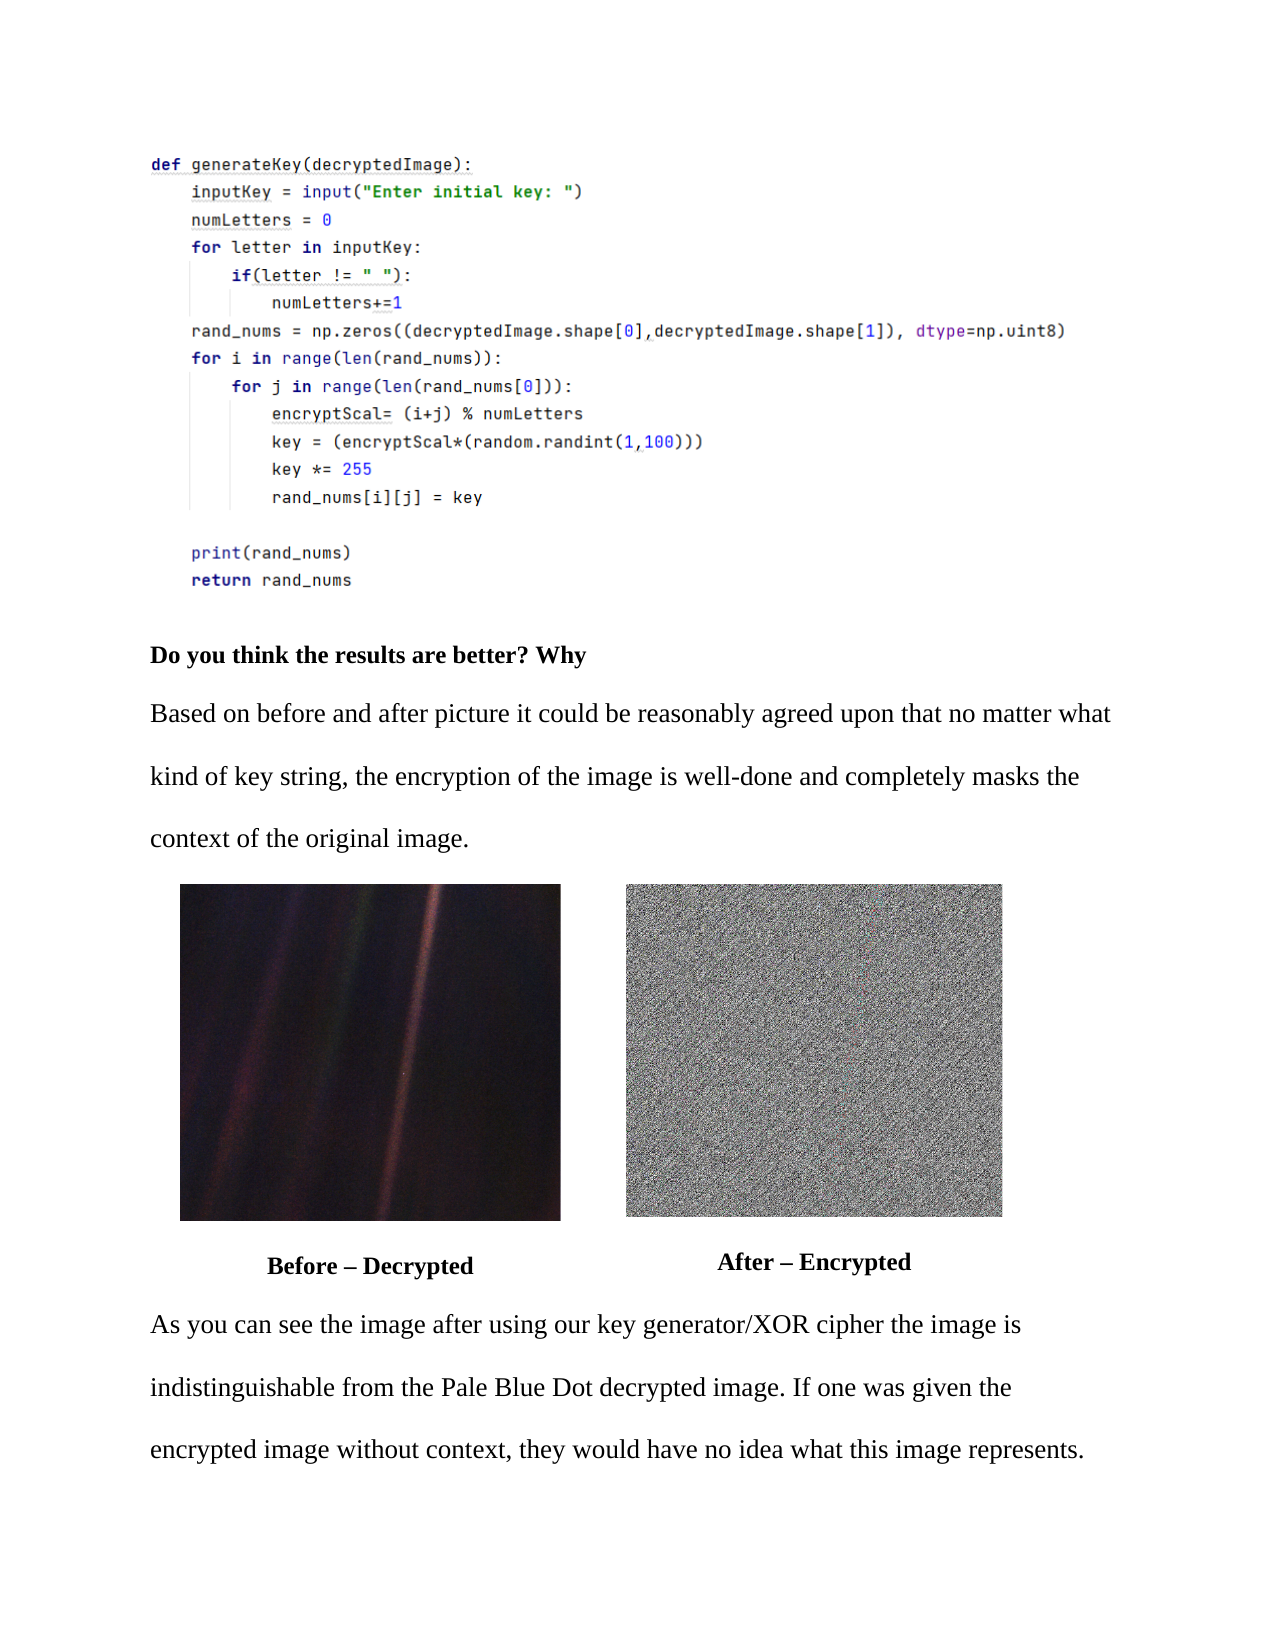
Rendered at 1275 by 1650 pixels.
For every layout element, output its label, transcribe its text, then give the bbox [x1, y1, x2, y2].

text Do you think the results are better? Why [150, 640, 1125, 668]
text Based on before and after picture it could be reasonably agreed upon that no matter what kind of key string, the encryption of the image is well-done and completely masks the context of the original image. [150, 697, 1125, 853]
picture [150, 150, 1125, 610]
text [150, 1308, 1125, 1464]
picture [180, 884, 561, 1221]
table_header After – Encrypted [591, 884, 1038, 1308]
table_header Before – Decrypted [150, 884, 591, 1308]
picture [626, 884, 1003, 1217]
